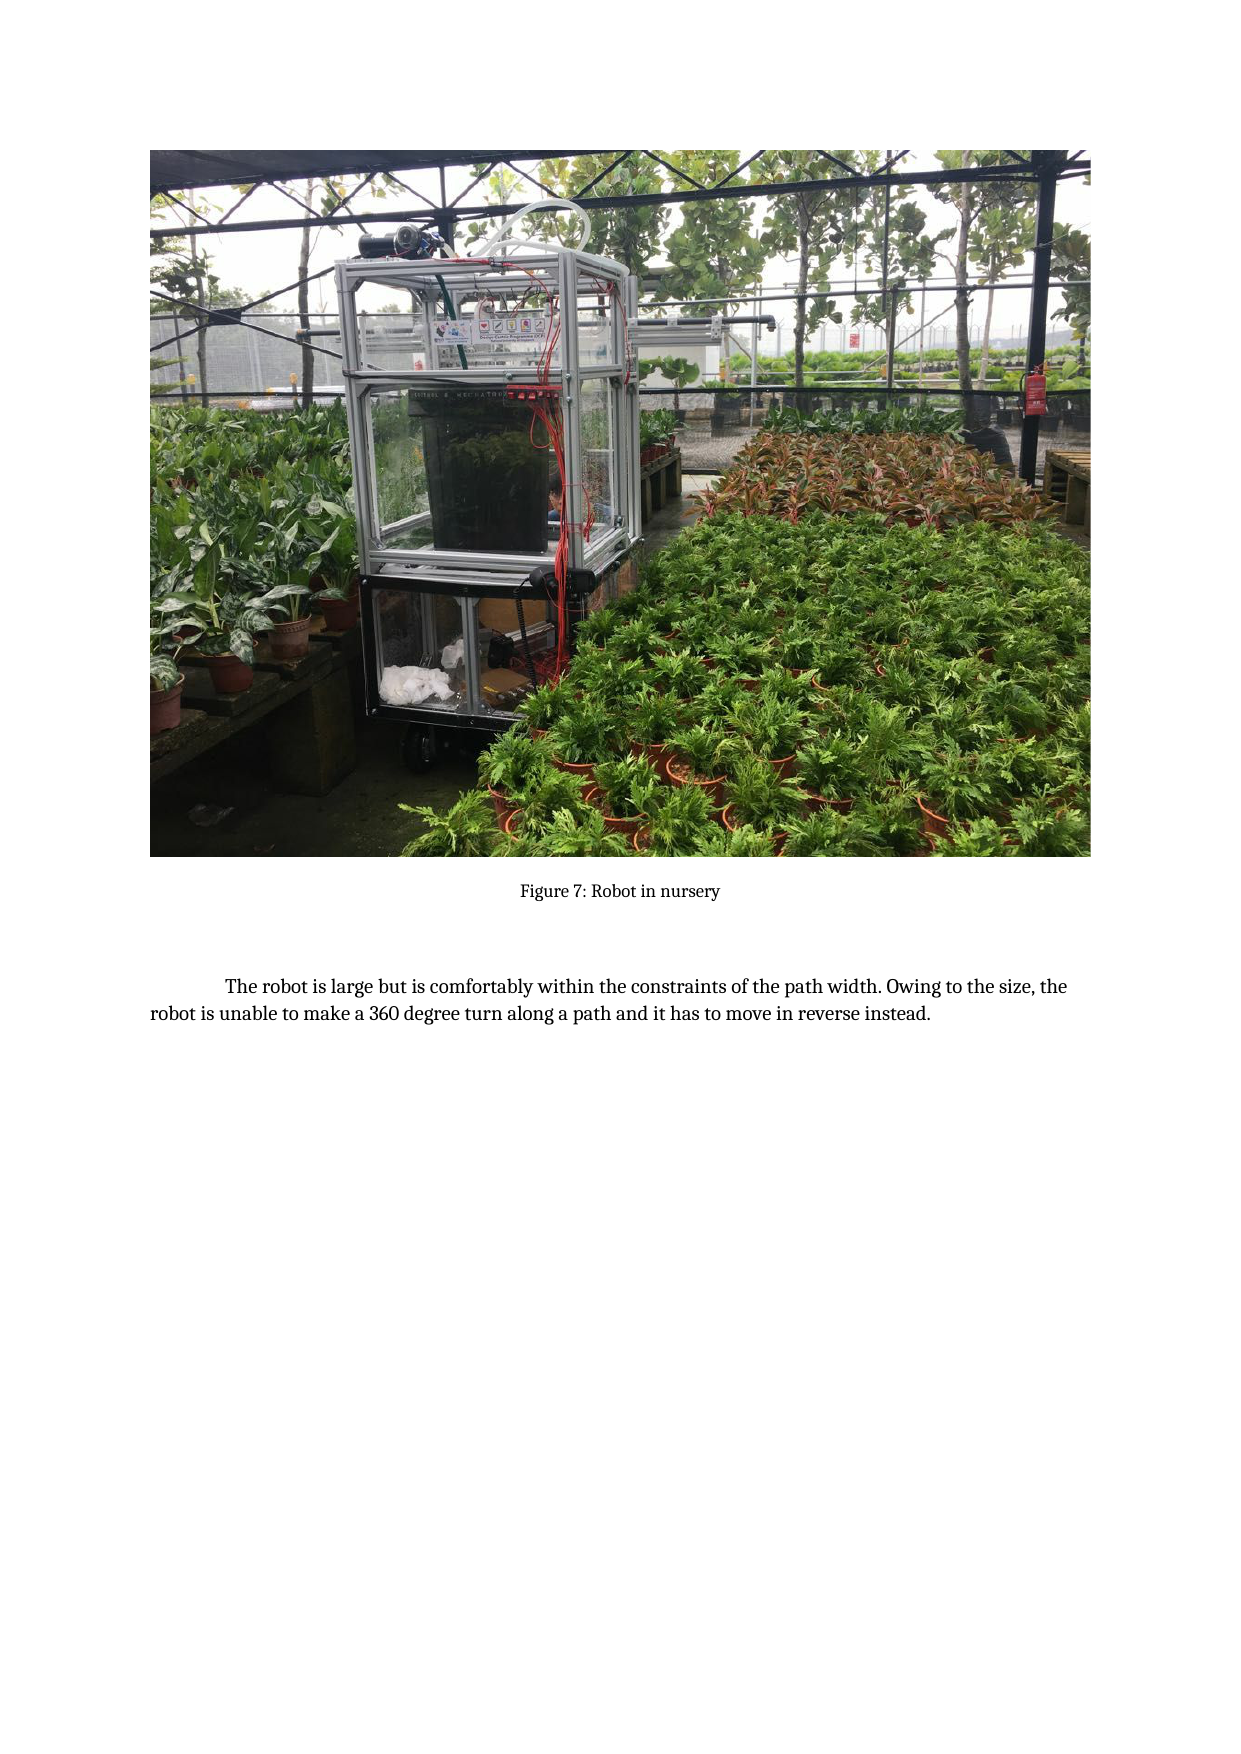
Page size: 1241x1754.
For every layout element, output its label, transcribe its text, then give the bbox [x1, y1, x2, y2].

text The robot is large but is comfortably within the constraints of the path width. Owing to the size, the robot is unable to make a 360 degree turn along a path and it has to move in reverse instead. [150, 974, 1090, 1026]
picture [150, 150, 1091, 857]
text Figure 7: Robot in nursery [150, 881, 1090, 902]
